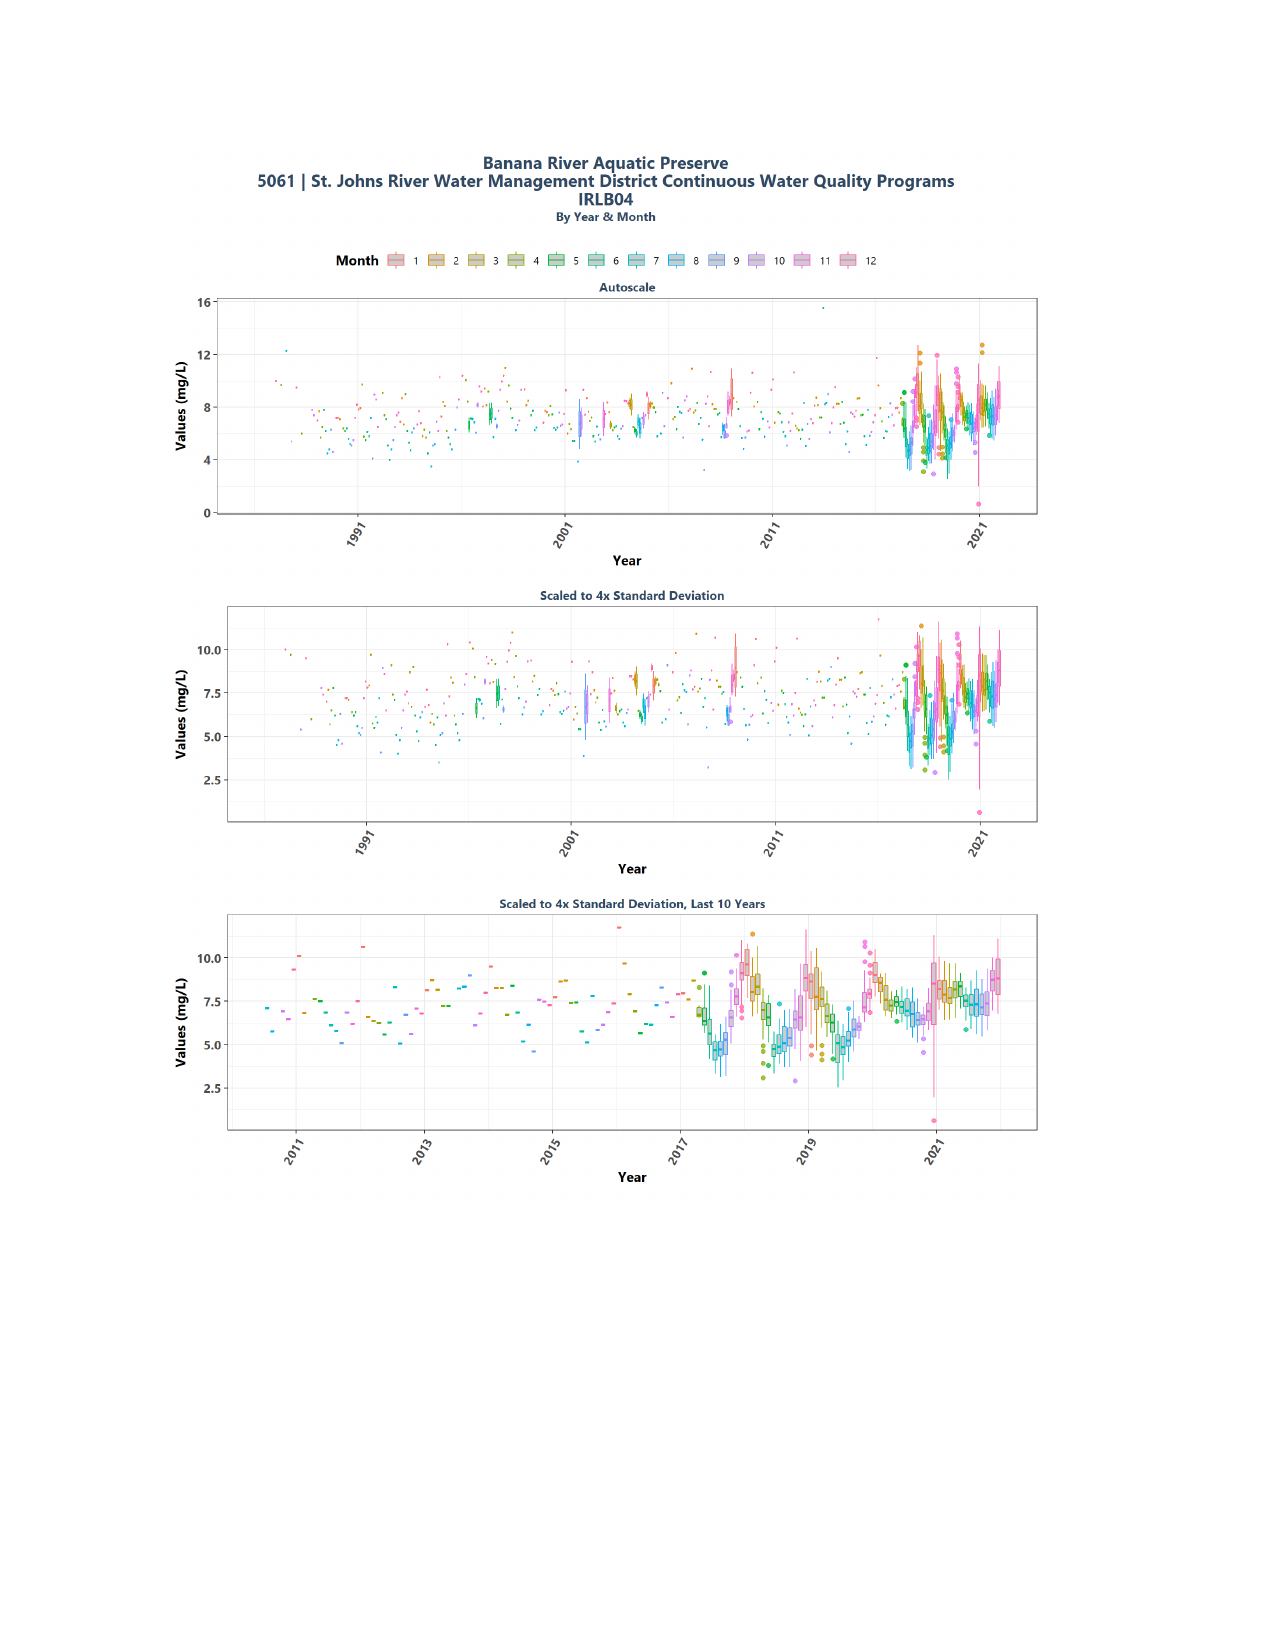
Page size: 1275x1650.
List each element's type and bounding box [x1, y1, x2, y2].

picture [168, 150, 1044, 1200]
